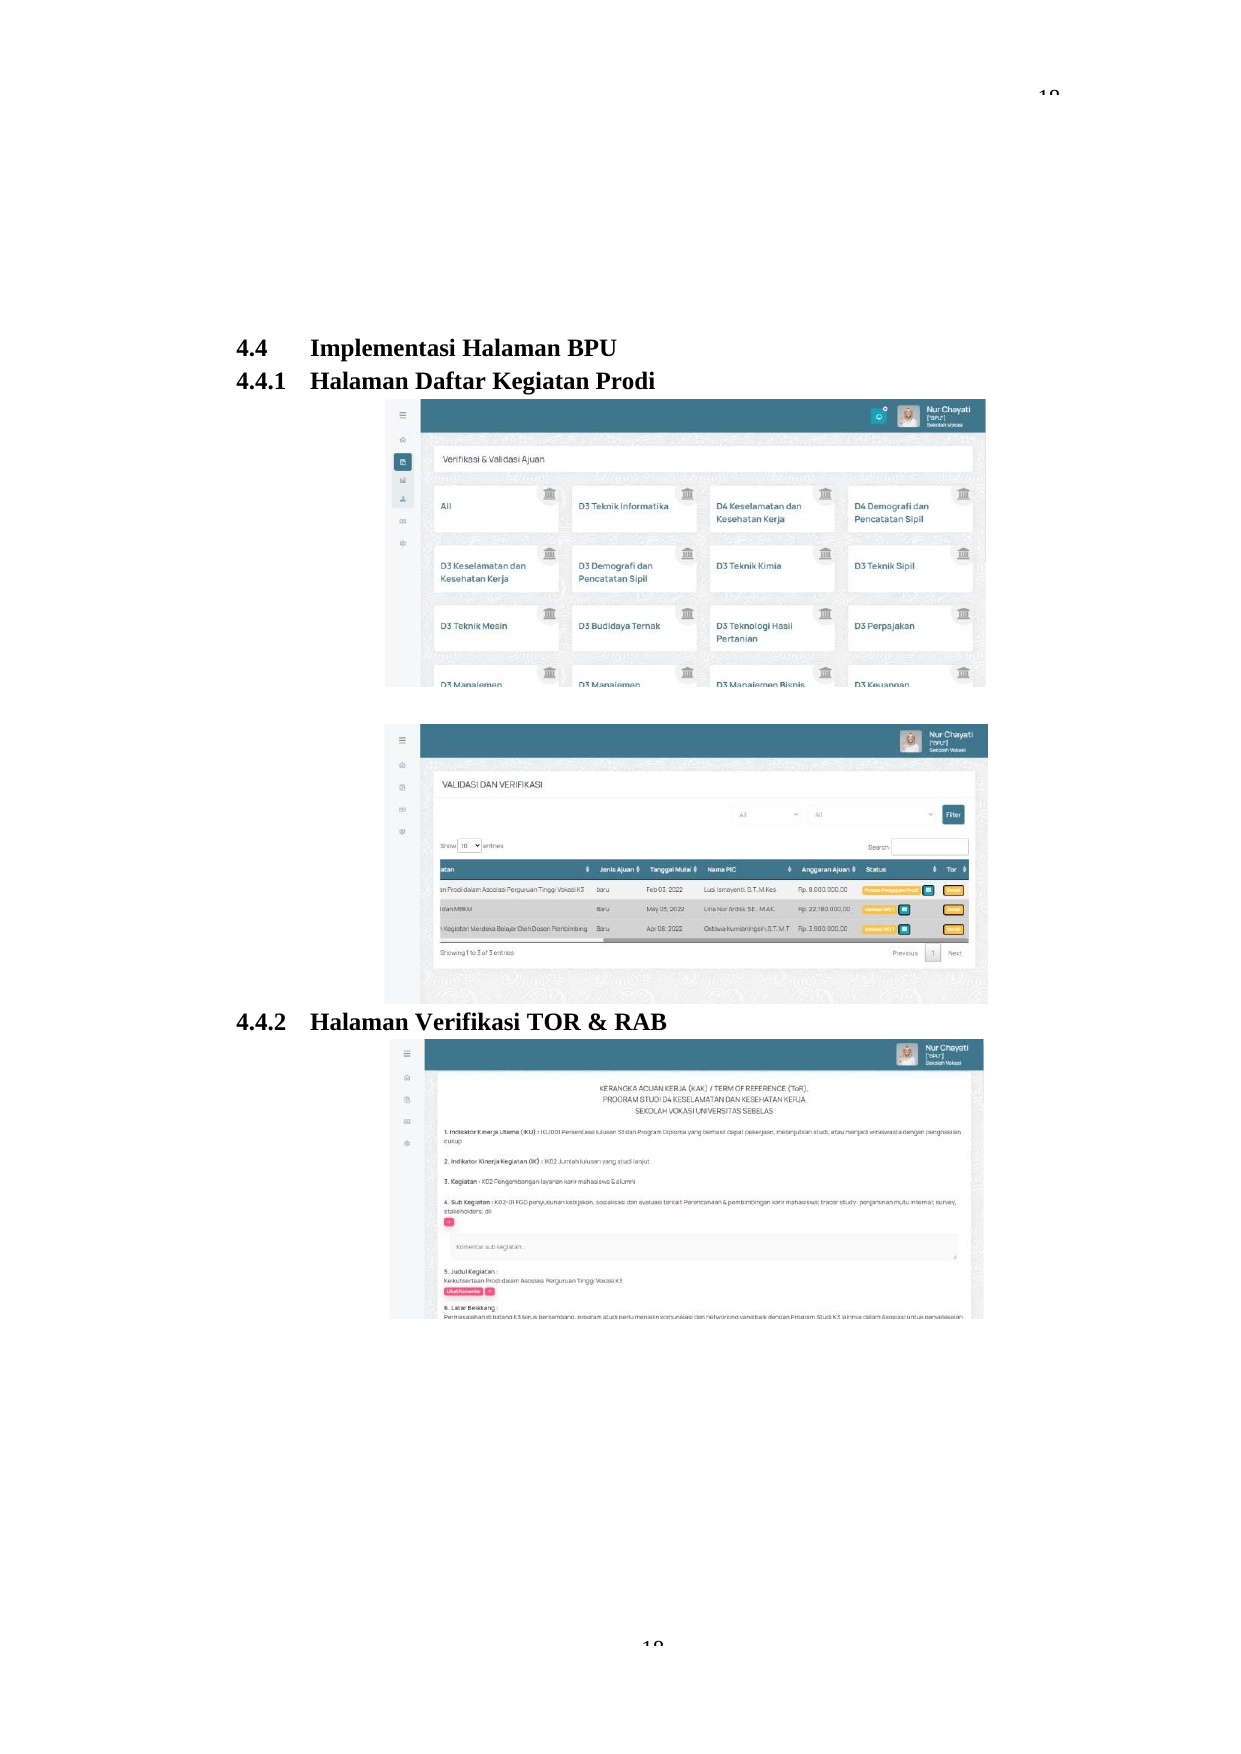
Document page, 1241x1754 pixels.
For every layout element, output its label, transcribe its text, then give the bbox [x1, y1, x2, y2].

subtitle Halaman Daftar Kegiatan Prodi [236, 366, 1076, 395]
subtitle Implementasi Halaman BPU [236, 333, 1076, 362]
picture [384, 724, 988, 1004]
picture [389, 1039, 984, 1319]
picture [385, 399, 986, 687]
